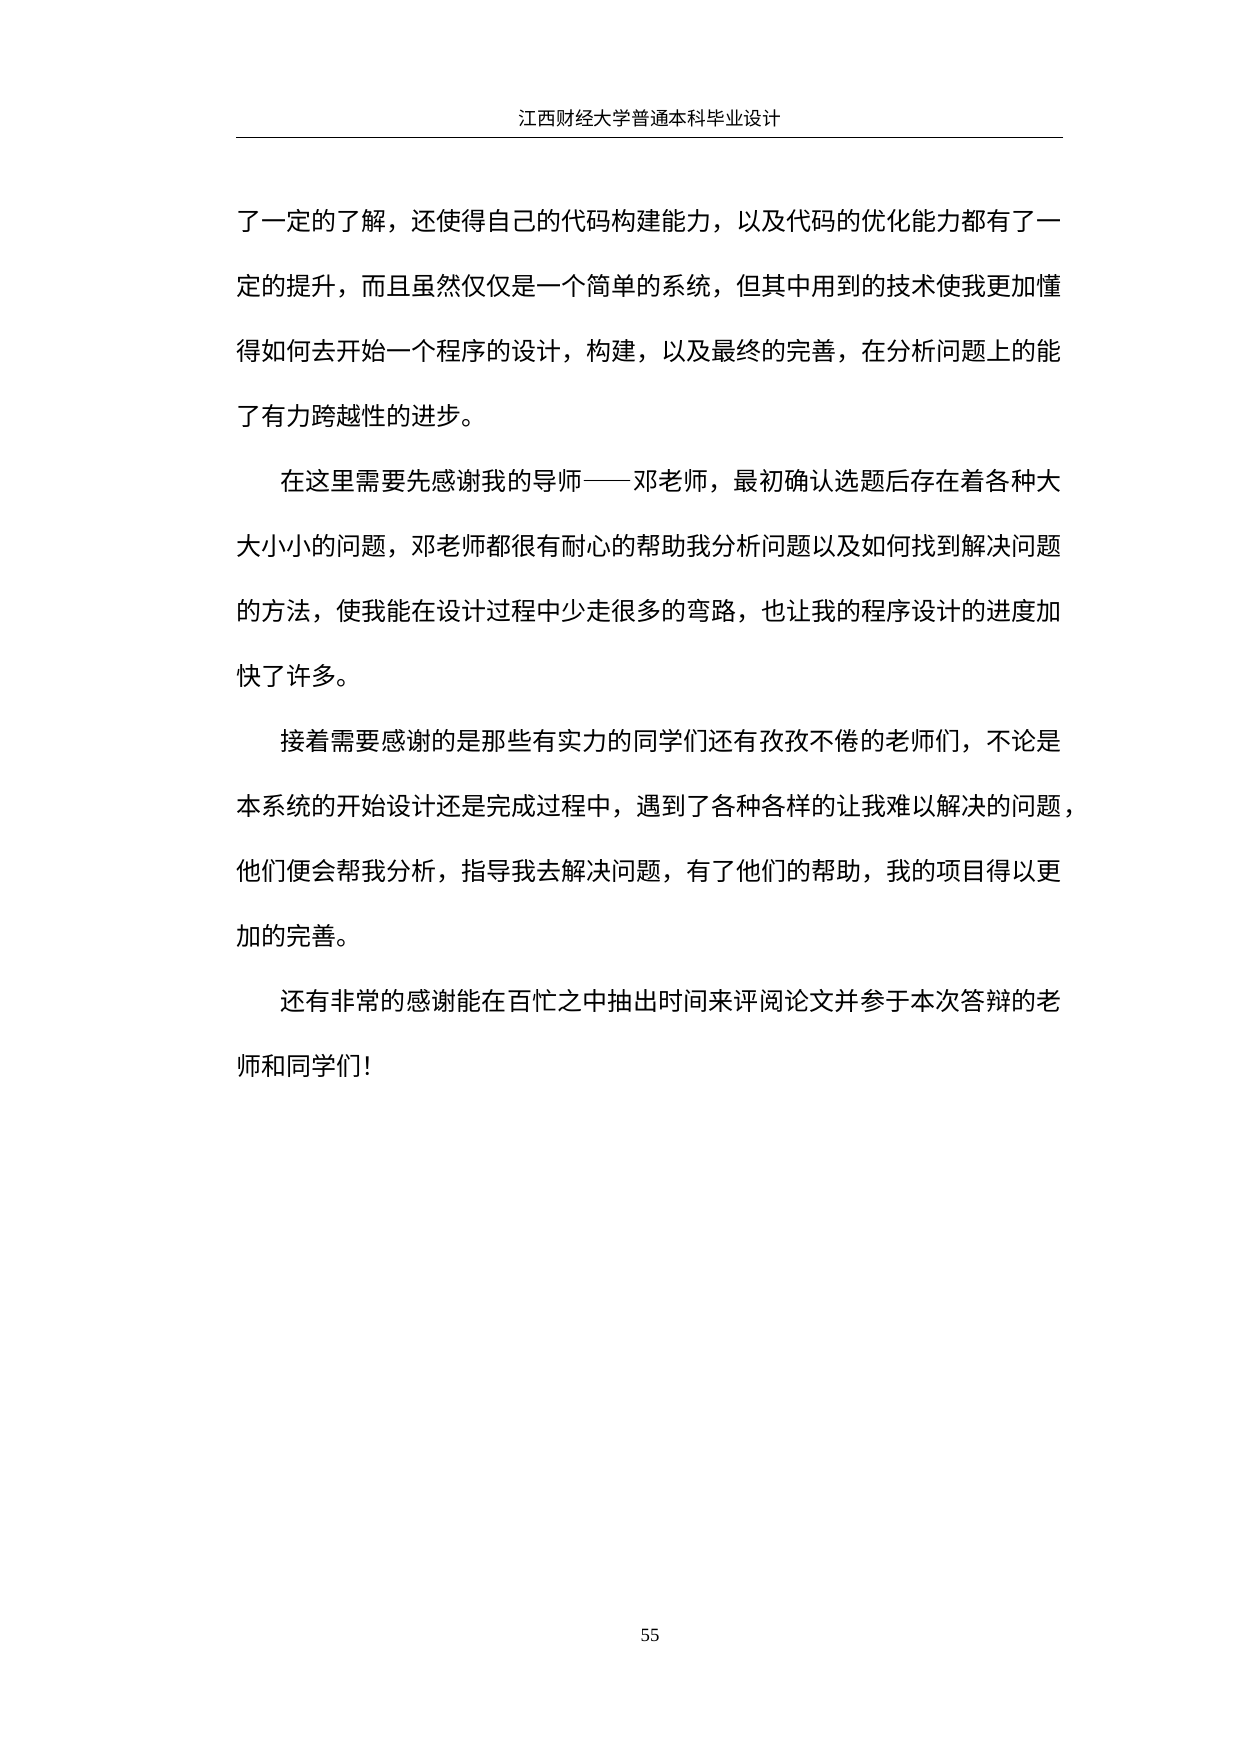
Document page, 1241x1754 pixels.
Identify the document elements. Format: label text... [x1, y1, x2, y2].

text 接着需要感谢的是那些有实力的同学们还有孜孜不倦的老师们，不论是本系统的开始设计还是完成过程中，遇到了各种各样的让我难以解决的问题，他们便会帮我分析，指导我去解决问题，有了他们的帮助，我的项目得以更加的完善。 [236, 707, 1063, 967]
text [236, 187, 1063, 447]
text 还有非常的感谢能在百忙之中抽出时间来评阅论文并参于本次答辩的老师和同学们！ [236, 967, 1063, 1097]
text 在这里需要先感谢我的导师——邓老师，最初确认选题后存在着各种大大小小的问题，邓老师都很有耐心的帮助我分析问题以及如何找到解决问题的方法，使我能在设计过程中少走很多的弯路，也让我的程序设计的进度加快了许多。 [236, 447, 1063, 707]
